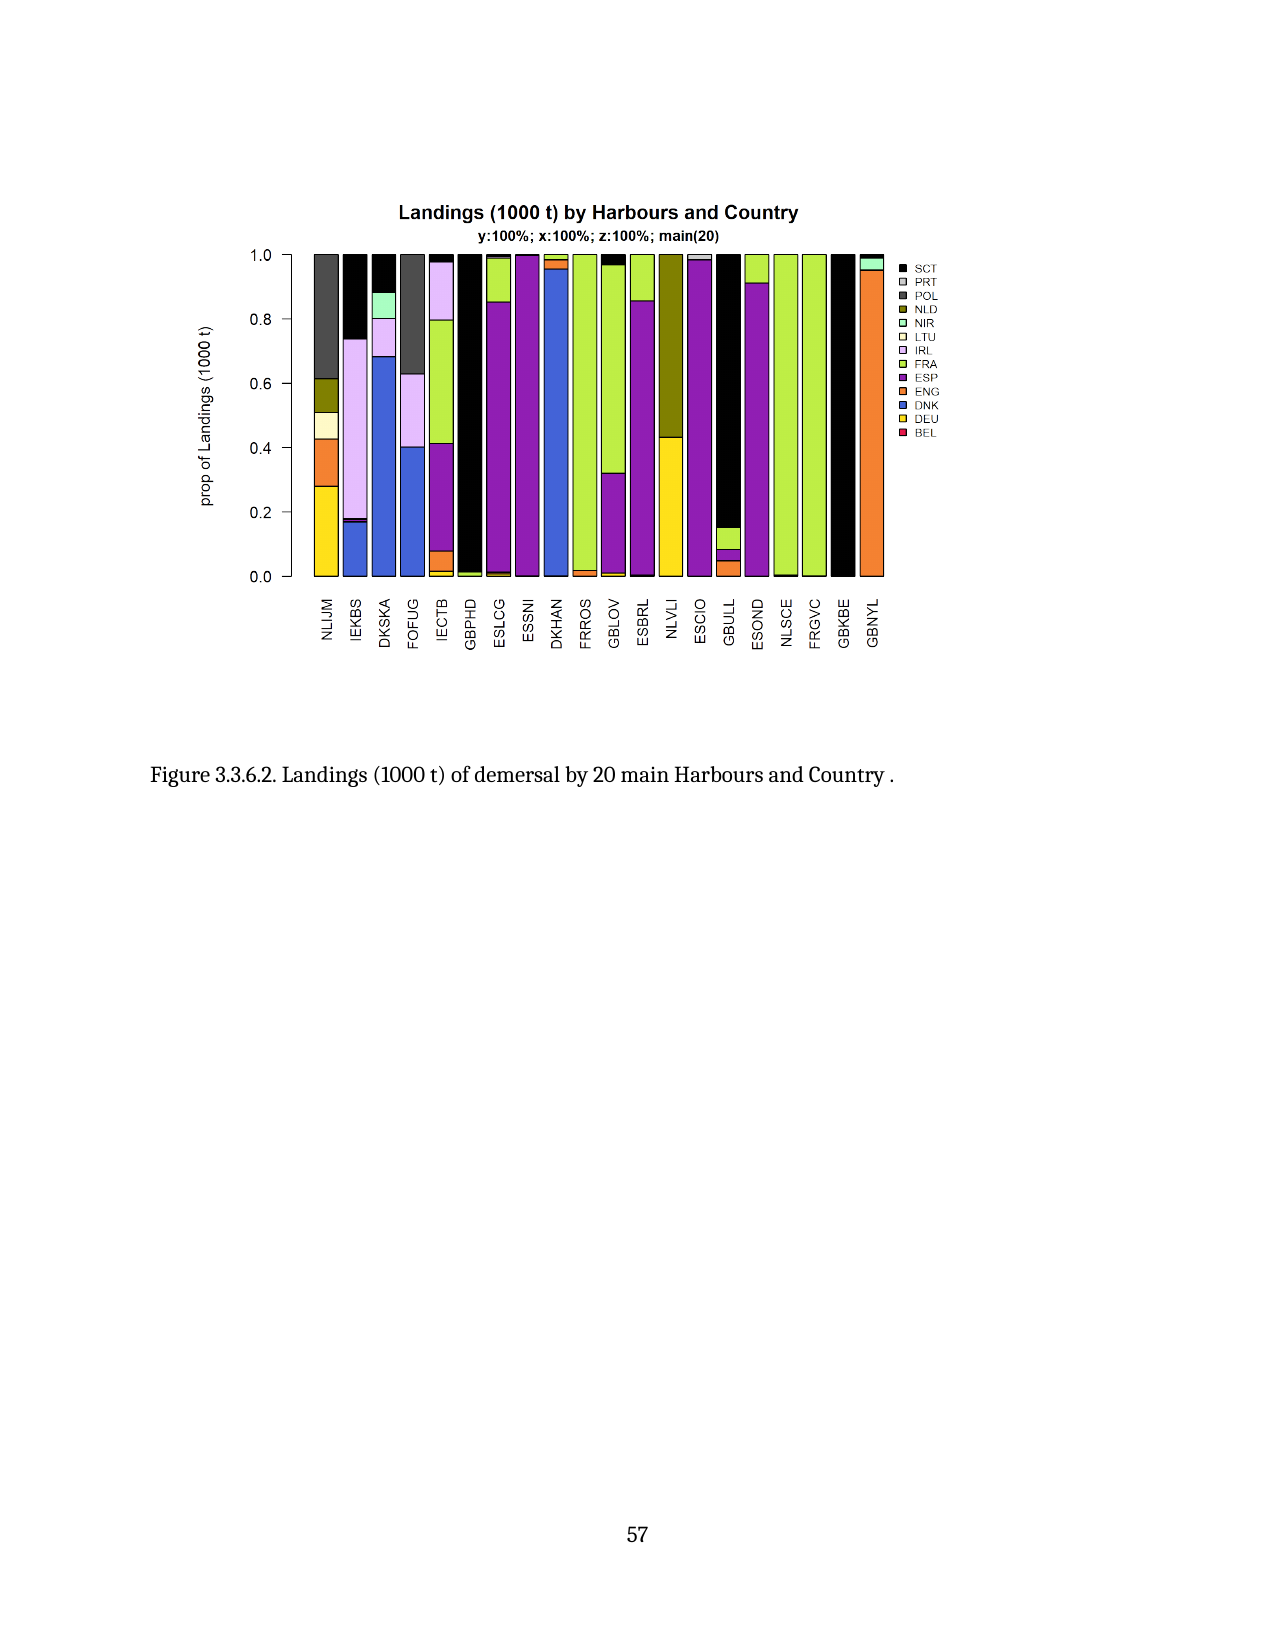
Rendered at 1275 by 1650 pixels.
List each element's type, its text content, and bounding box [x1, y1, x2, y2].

text Figure 3.3.6.2. Landings (1000 t) of demersal by 20 main Harbours and Country . [150, 760, 1125, 788]
picture [150, 150, 1125, 760]
